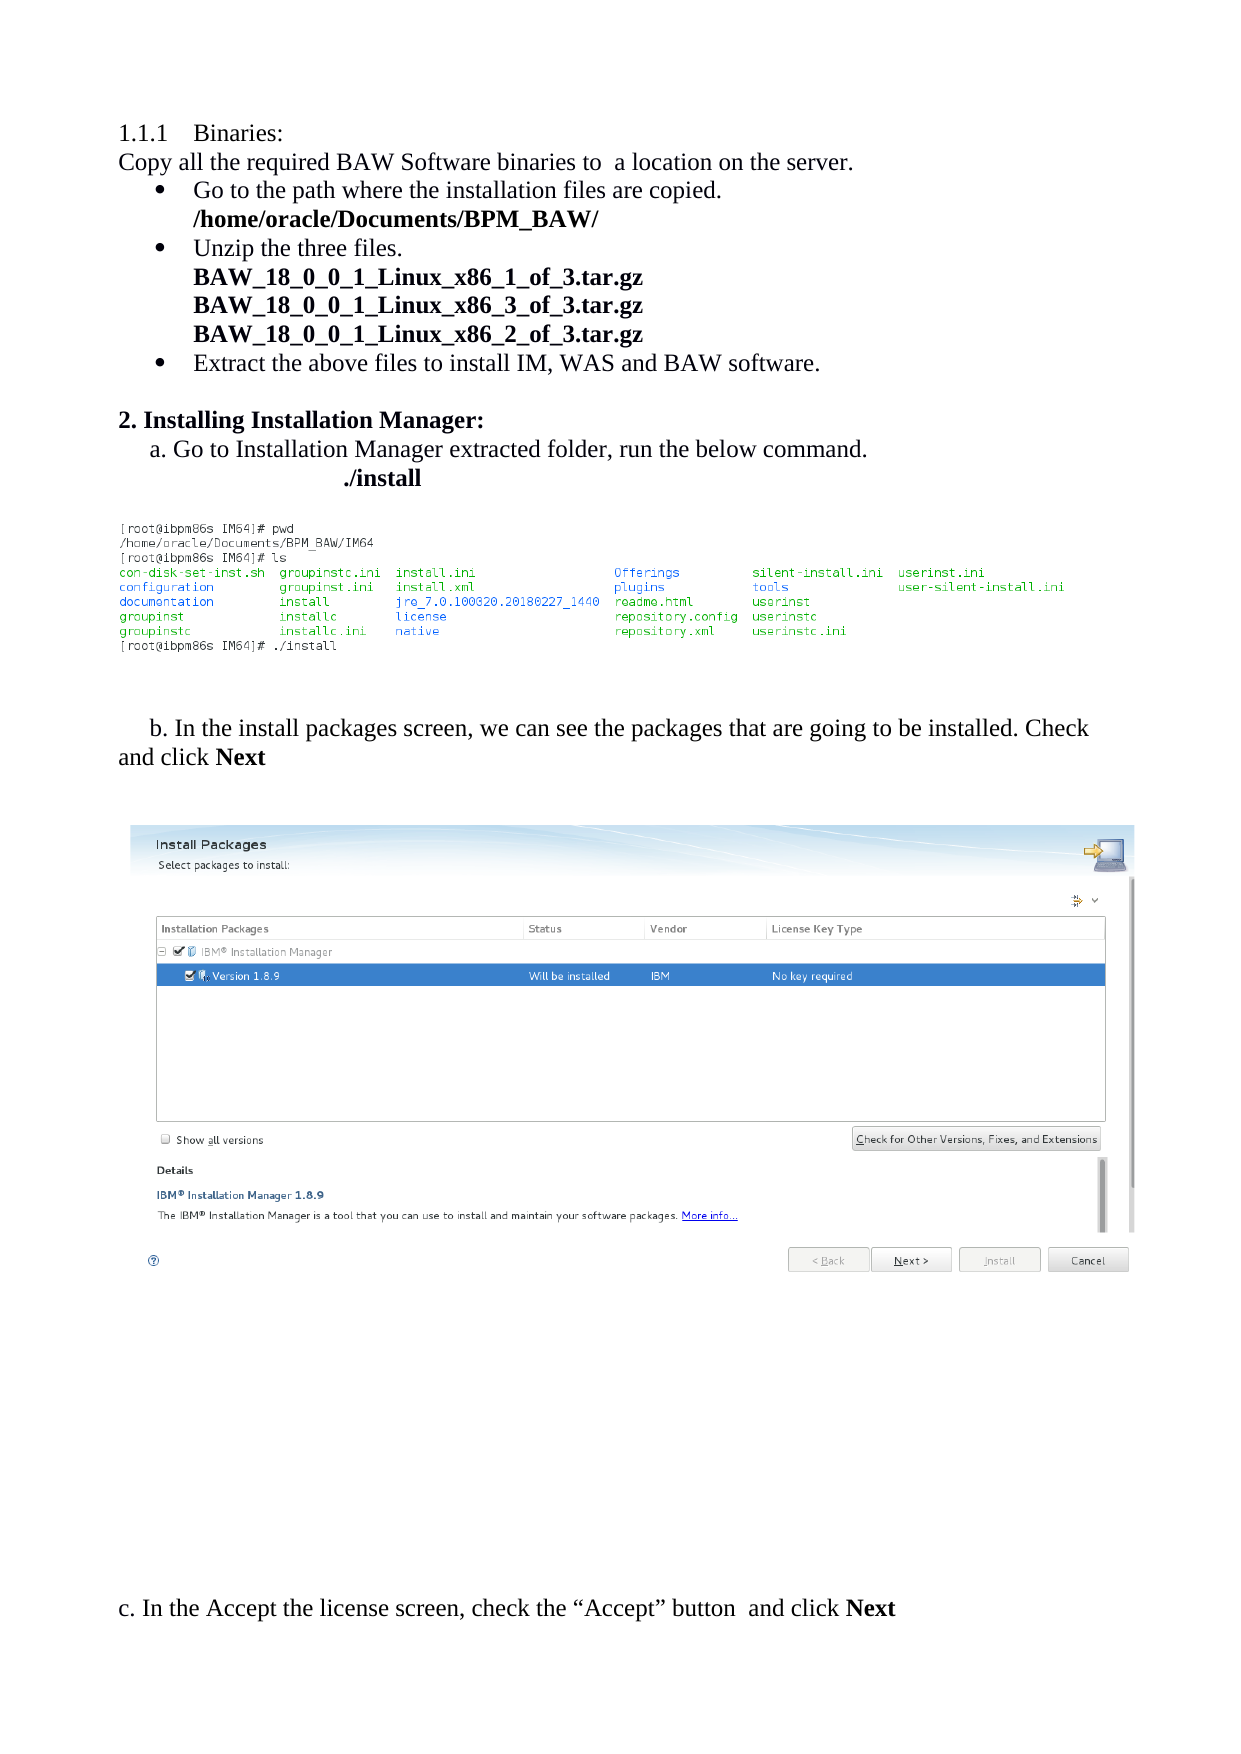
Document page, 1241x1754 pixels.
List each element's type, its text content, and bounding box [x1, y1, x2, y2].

list /home/oracle/Documents/BPM_BAW/ [193, 204, 1123, 233]
list BAW_18_0_0_1_Linux_x86_1_of_3.tar.gz [193, 262, 1123, 291]
text a. Go to Installation Manager extracted folder, run the below command. [118, 434, 1123, 463]
list BAW_18_0_0_1_Linux_x86_2_of_3.tar.gz [193, 319, 1123, 348]
picture [118, 520, 1123, 656]
list BAW_18_0_0_1_Linux_x86_3_of_3.tar.gz [193, 291, 1123, 319]
text 2. Installing Installation Manager: [118, 406, 1123, 434]
list Binaries: [118, 118, 1123, 147]
text ./install [118, 463, 1123, 492]
text b. In the install packages screen, we can see the packages that are going to be installed. Check and click Next [118, 713, 1123, 771]
list Extract the above files to install IM, WAS and BAW software. [156, 348, 1123, 377]
text c. In the Accept the license screen, check the “Accept” button and click Next [118, 1593, 1123, 1622]
picture [130, 825, 1135, 1278]
list Go to the path where the installation files are copied. [156, 176, 1123, 204]
list Unzip the three files. [156, 233, 1123, 262]
text Copy all the required BAW Software binaries to a location on the server. [118, 147, 1123, 176]
